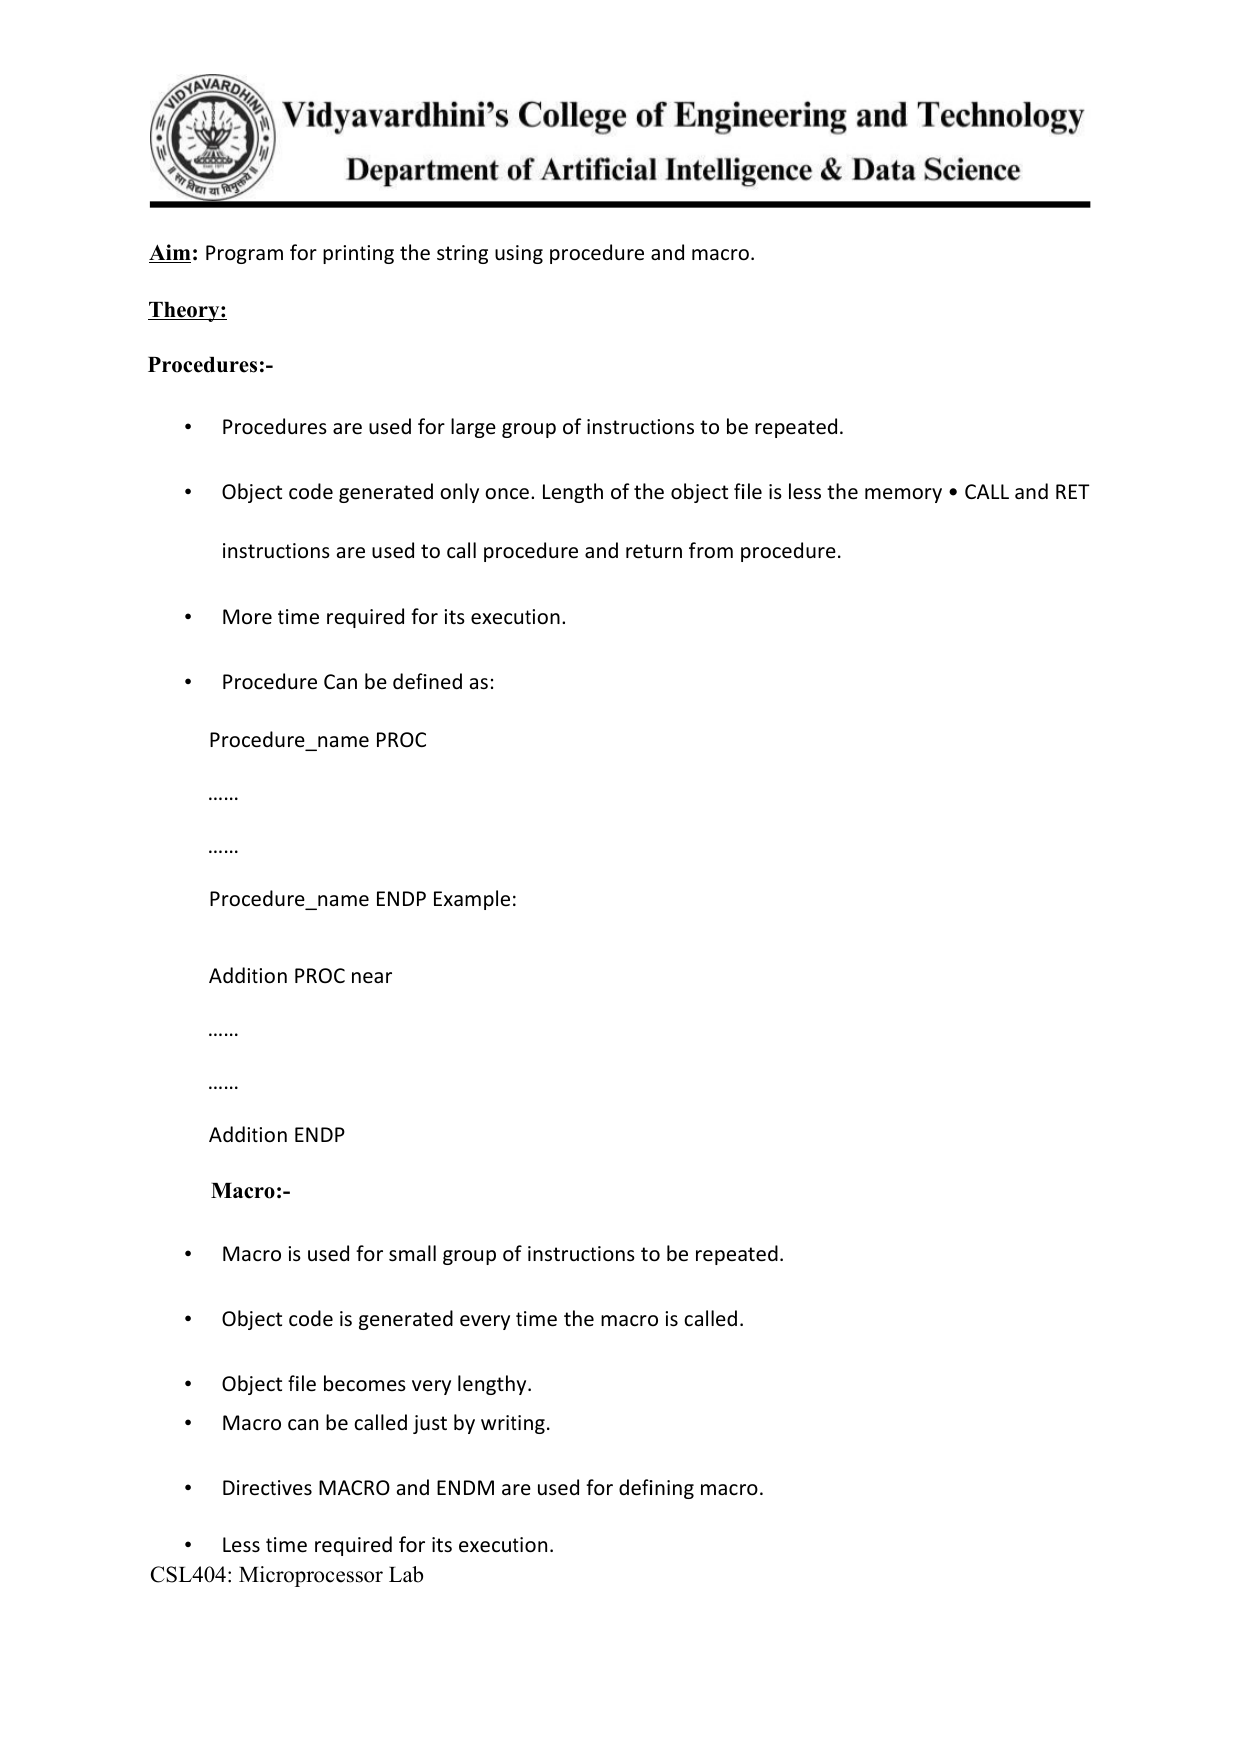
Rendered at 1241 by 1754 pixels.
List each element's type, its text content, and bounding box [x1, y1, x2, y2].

text Macro:- [211, 1178, 1154, 1204]
text Addition ENDP [209, 1120, 1154, 1148]
text …… [207, 1014, 1154, 1042]
text • Macro can be called just by writing. [184, 1408, 1154, 1436]
text Addition PROC near [209, 961, 1154, 989]
text …… [207, 1067, 1154, 1095]
text • Less time required for its execution. CSL404: Microprocessor Lab [150, 1530, 559, 1587]
text • More time required for its execution. [184, 602, 1154, 630]
text Procedure_name PROC [209, 725, 1154, 753]
text …… [207, 831, 1154, 859]
text • Macro is used for small group of instructions to be repeated. [184, 1239, 1154, 1267]
text • Object code is generated every time the macro is called. [184, 1304, 1154, 1332]
text • Directives MACRO and ENDM are used for defining macro. [184, 1473, 1154, 1501]
text …… [207, 778, 1154, 806]
text • Object code generated only once. Length of the object file is less the memory • CALL and RET [184, 477, 1154, 505]
text Procedures:- [147, 351, 1154, 377]
text Procedure_name ENDP Example: [209, 884, 1154, 912]
text • Object file becomes very lengthy. [184, 1369, 1154, 1397]
text • Procedure Can be defined as: [184, 667, 1154, 695]
text instructions are used to call procedure and return from procedure. [221, 536, 1154, 564]
text Aim: Program for printing the string using procedure and macro. [149, 238, 1154, 266]
picture [150, 74, 1091, 201]
text • Procedures are used for large group of instructions to be repeated. [184, 412, 1154, 440]
text Theory: [148, 296, 1154, 322]
